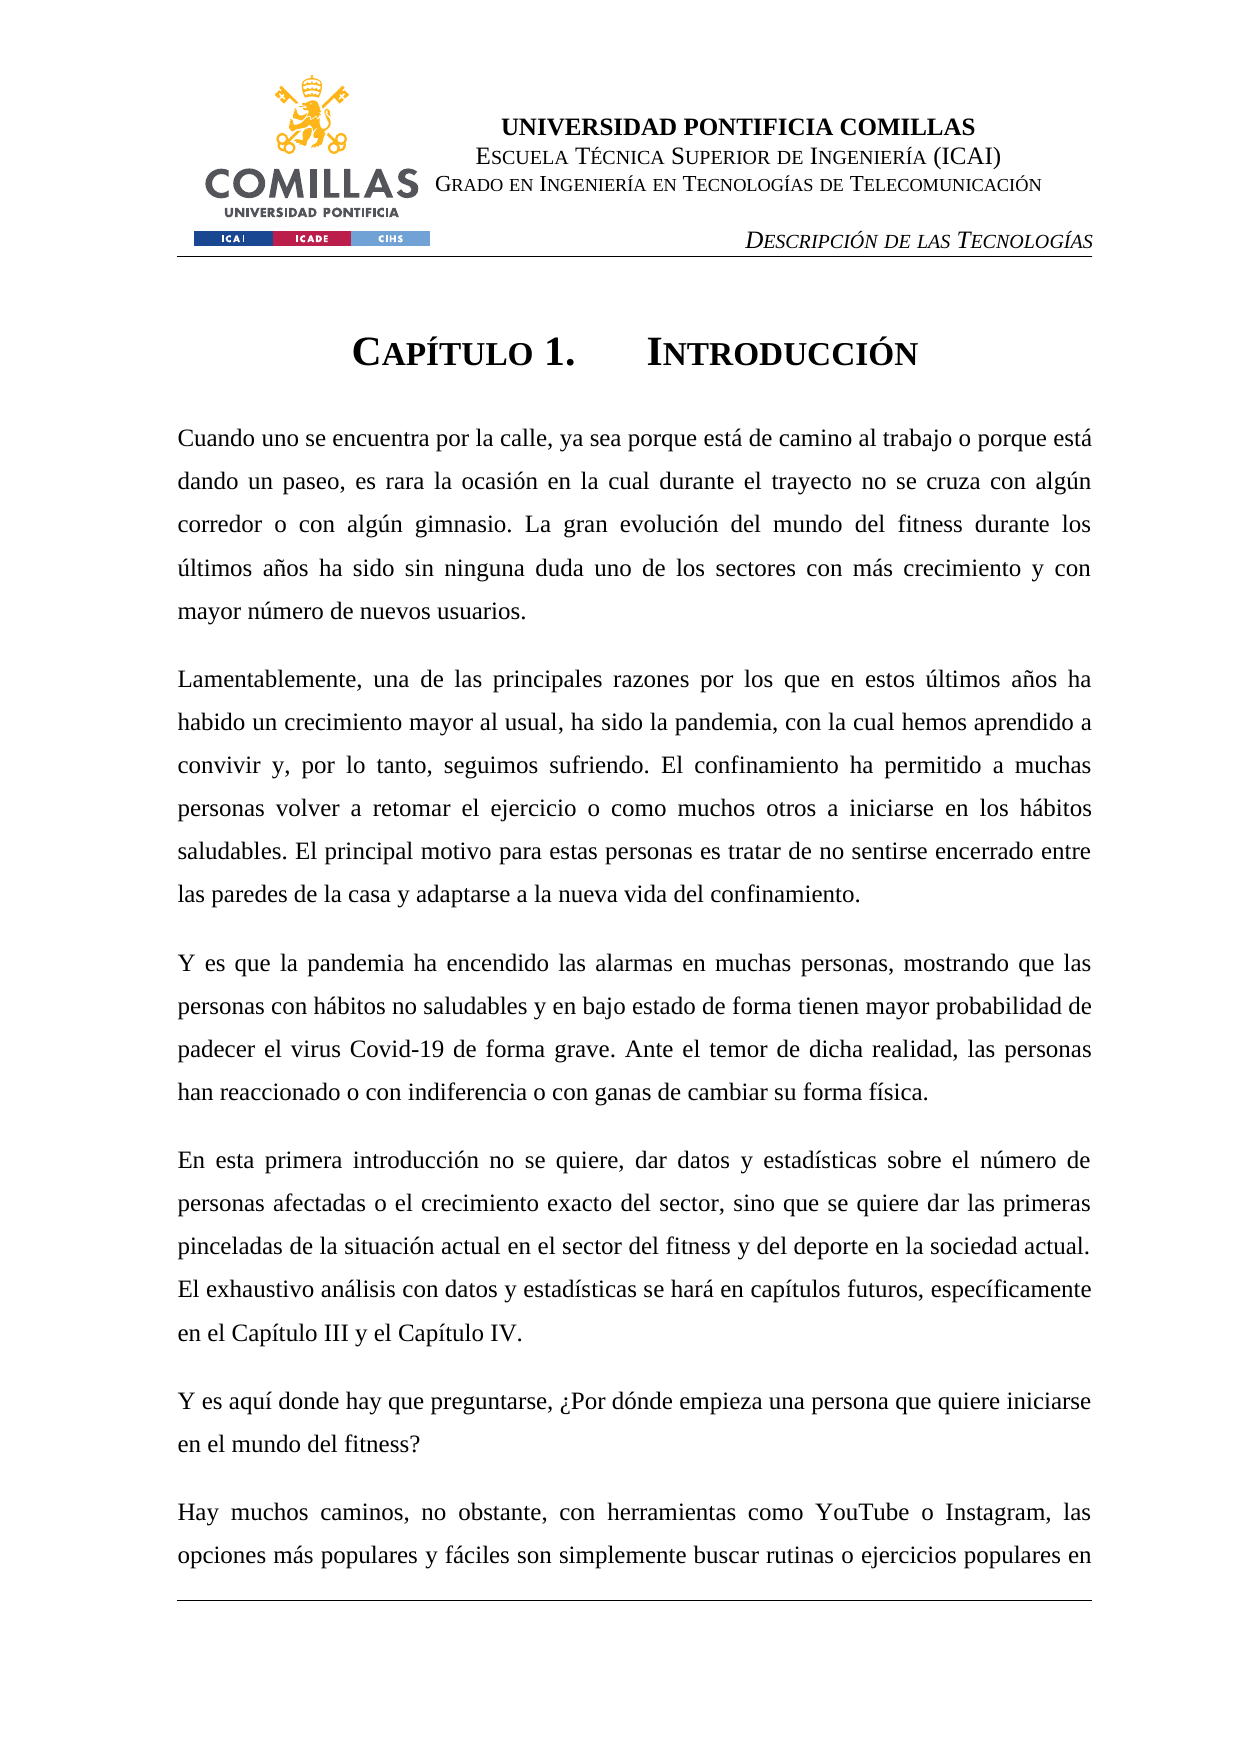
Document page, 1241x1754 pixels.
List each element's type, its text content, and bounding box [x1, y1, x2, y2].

text Y es aquí donde hay que preguntarse, ¿Por dónde empieza una persona que quiere iniciarse en el mundo del fitness? [177, 1386, 1092, 1458]
text Lamentablemente, una de las principales razones por los que en estos últimos años ha habido un crecimiento mayor al usual, ha sido la pandemia, con la cual hemos aprendido a convivir y, por lo tanto, seguimos sufriendo. El confinamiento ha permitido a muchas personas volver a retomar el ejercicio o como muchos otros a iniciarse en los hábitos saludables. El principal motivo para estas personas es tratar de no sentirse encerrado entre las paredes de la casa y adaptarse a la nueva vida del confinamiento. [177, 664, 1092, 908]
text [177, 1497, 1092, 1569]
text Cuando uno se encuentra por la calle, ya sea porque está de camino al trabajo o porque está dando un paseo, es rara la ocasión en la cual durante el trayecto no se cruza con algún corredor o con algún gimnasio. La gran evolución del mundo del fitness durante los últimos años ha sido sin ninguna duda uno de los sectores con más crecimiento y con mayor número de nuevos usuarios. [177, 423, 1092, 624]
subtitle Introducción [177, 282, 1092, 386]
text Y es que la pandemia ha encendido las alarmas en muchas personas, mostrando que las personas con hábitos no saludables y en bajo estado de forma tienen mayor probabilidad de padecer el virus Covid-19 de forma grave. Ante el temor de dicha realidad, las personas han reaccionado o con indiferencia o con ganas de cambiar su forma física. [177, 948, 1092, 1106]
text En esta primera introducción no se quiere, dar datos y estadísticas sobre el número de personas afectadas o el crecimiento exacto del sector, sino que se quiere dar las primeras pinceladas de la situación actual en el sector del fitness y del deporte en la sociedad actual. El exhaustivo análisis con datos y estadísticas se hará en capítulos futuros, específicamente en el Capítulo III y el Capítulo IV. [177, 1145, 1092, 1346]
